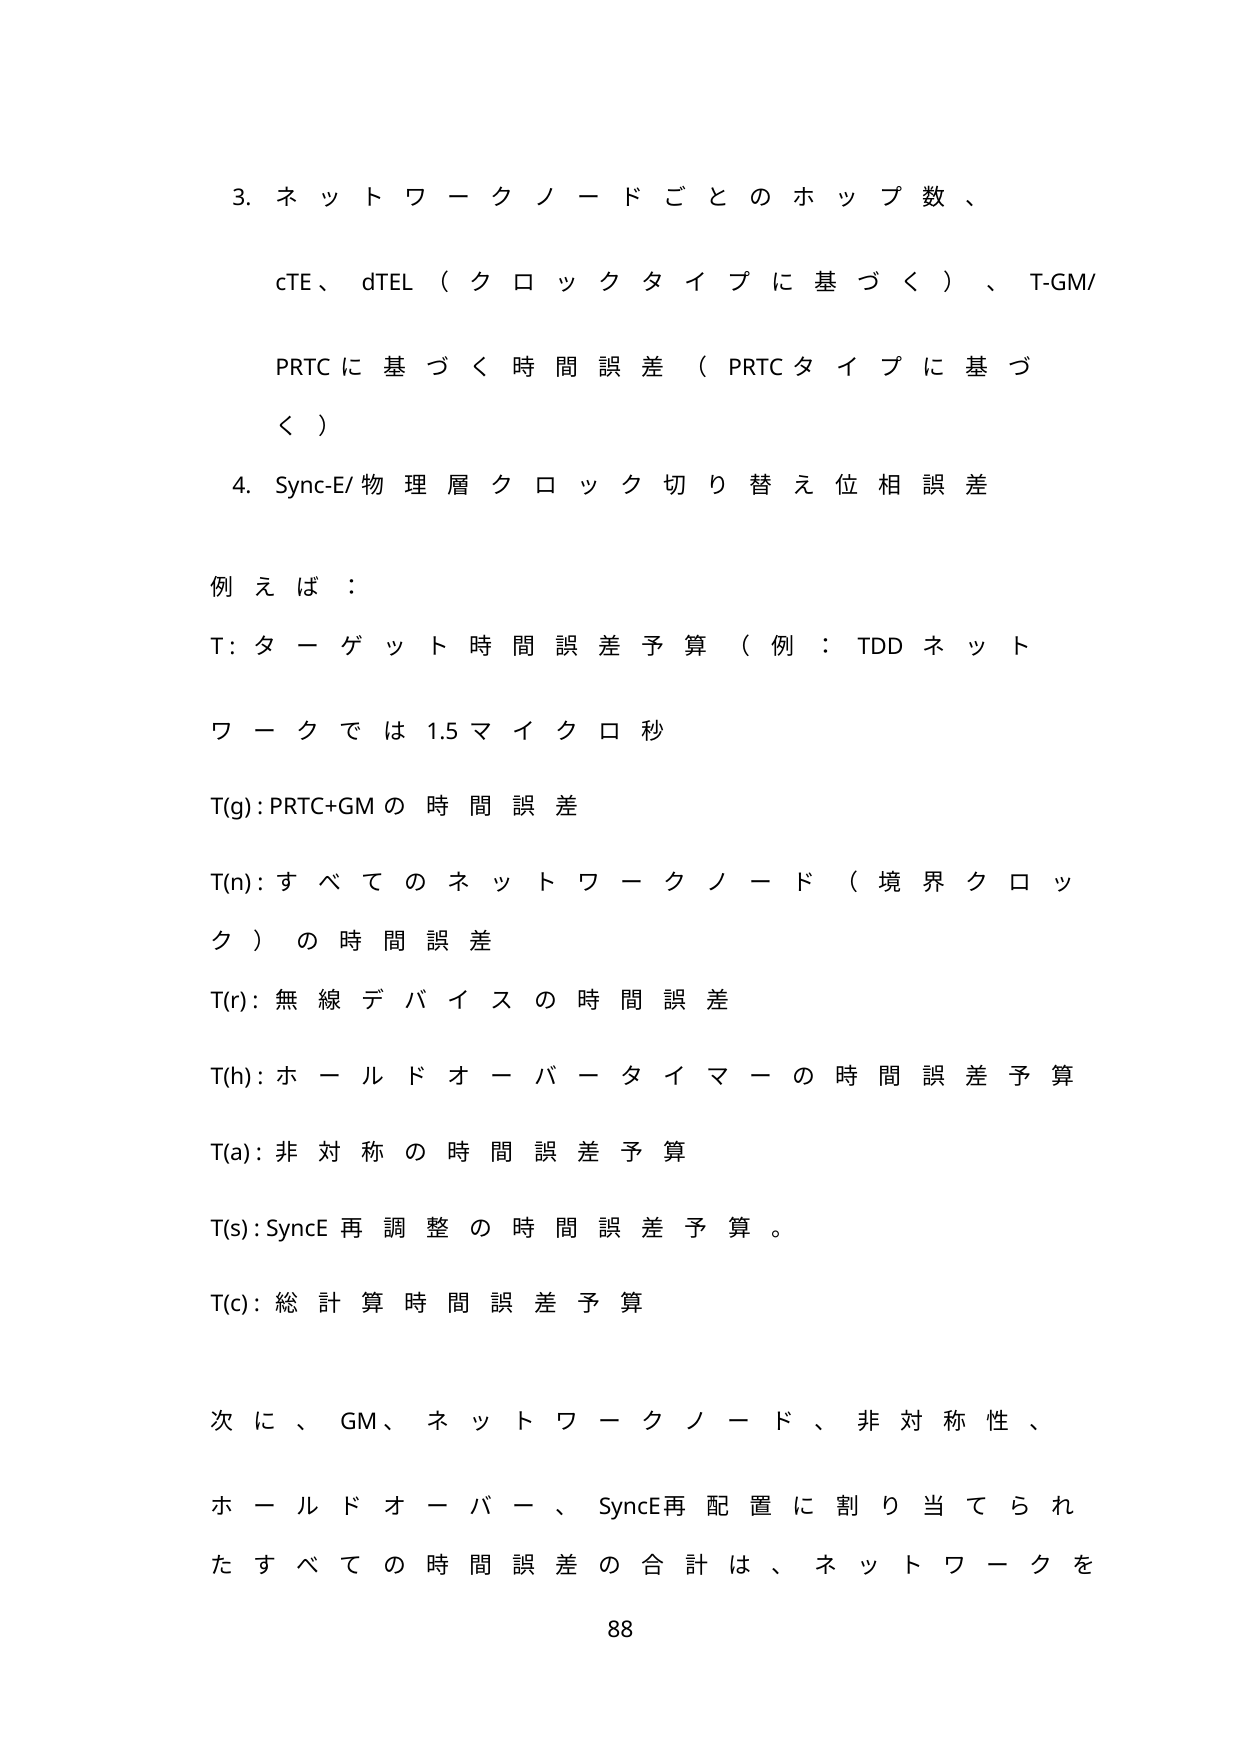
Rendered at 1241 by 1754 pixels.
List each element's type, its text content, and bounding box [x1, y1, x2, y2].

text 例えば： [192, 568, 1116, 602]
list Sync-E/物理層クロック切り替え位相誤差 [219, 451, 1116, 517]
text T(r) : 無線デバイスの時間誤差 [192, 966, 1116, 1032]
text T(n) : すべてのネットワークノード（境界クロック）の時間誤差 [192, 847, 1116, 956]
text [192, 1386, 1116, 1580]
text T(s) : SyncE再調整の時間誤差予算。 [192, 1193, 1116, 1259]
text T(g) : PRTC+GMの時間誤差 [192, 772, 1116, 838]
text T(h) : ホールドオーバータイマーの時間誤差予算 [192, 1041, 1116, 1108]
text T(c) : 総計算時間誤差予算 [192, 1268, 1116, 1335]
text T : ターゲット時間誤差予算（例：TDDネットワークでは1.5マイクロ秒 [192, 611, 1116, 762]
list ネットワークノードごとのホップ数、cTE、dTEL（クロックタイプに基づく）、T-GM/PRTCに基づく時間誤差（PRTCタイプに基づく） [219, 162, 1116, 441]
text T(a) : 非対称の時間誤差予算 [192, 1117, 1116, 1183]
